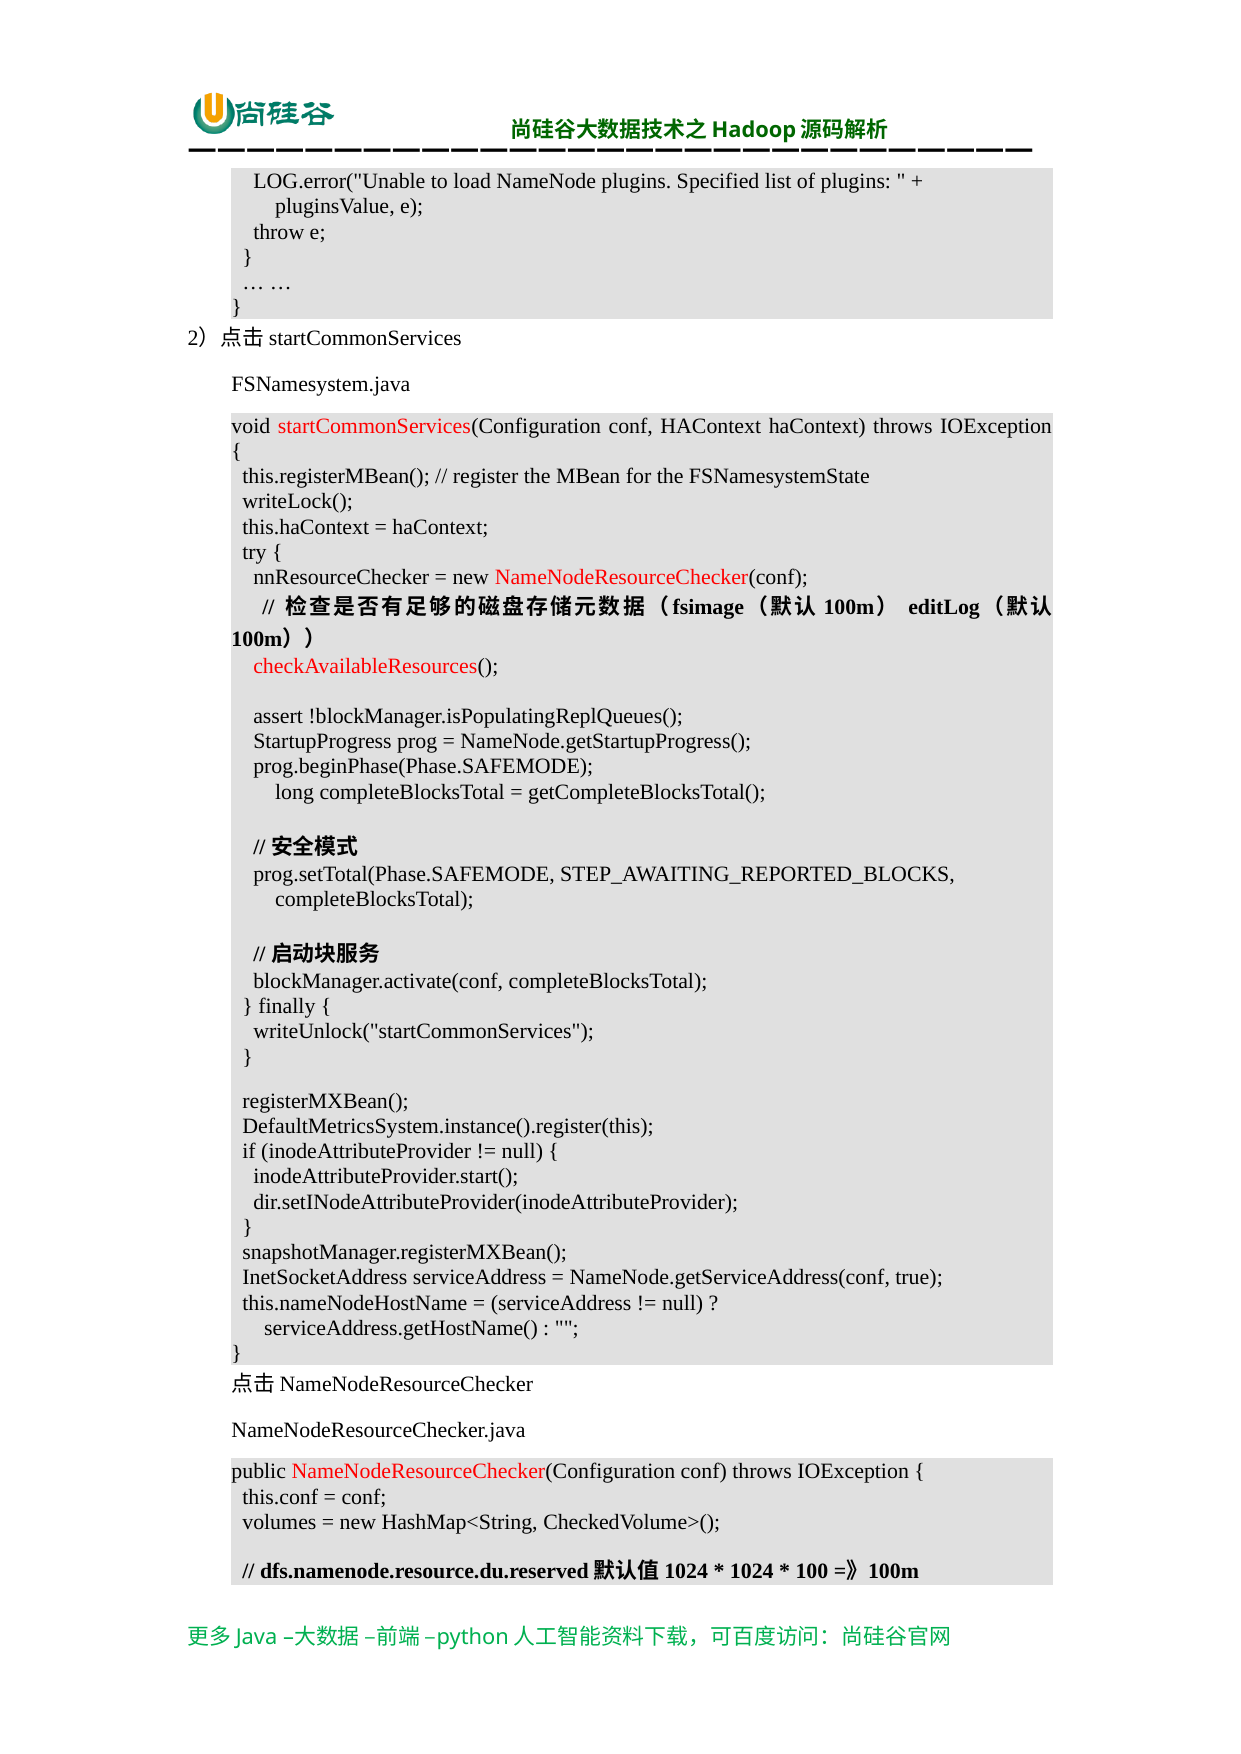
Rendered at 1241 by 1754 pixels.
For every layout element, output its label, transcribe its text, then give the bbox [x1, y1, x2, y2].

text dir.setINodeAttributeProvider(inodeAttributeProvider); [231, 1189, 1053, 1214]
text } [231, 294, 1053, 319]
text serviceAddress.getHostName() : ""; [231, 1315, 1053, 1340]
text try { [231, 539, 1053, 564]
text } [231, 1340, 1053, 1365]
text LOG.error("Unable to load NameNode plugins. Specified list of plugins: " + [231, 168, 1053, 193]
text prog.setTotal(Phase.SAFEMODE, STEP_AWAITING_REPORTED_BLOCKS, [231, 861, 1053, 886]
text this.nameNodeHostName = (serviceAddress != null) ? [231, 1289, 1053, 1315]
text long completeBlocksTotal = getCompleteBlocksTotal(); [231, 779, 1053, 804]
text pluginsValue, e); [231, 193, 1053, 219]
text writeLock(); [231, 488, 1053, 514]
text void startCommonServices(Configuration conf, HAContext haContext) throws IOException { [231, 413, 1053, 463]
text snapshotManager.registerMXBean(); [231, 1239, 1053, 1264]
text assert !blockManager.isPopulatingReplQueues(); [231, 703, 1053, 728]
text StartupProgress prog = NameNode.getStartupProgress(); [231, 728, 1053, 753]
text this.conf = conf; [231, 1484, 1053, 1509]
text volumes = new HashMap<String, CheckedVolume>(); [231, 1509, 1053, 1534]
picture [187, 88, 338, 138]
text // 启动块服务 [231, 936, 1053, 968]
text public NameNodeResourceChecker(Configuration conf) throws IOException { [231, 1458, 1053, 1484]
text registerMXBean(); [231, 1088, 1053, 1113]
text } [231, 244, 1053, 269]
text NameNodeResourceChecker.java [187, 1413, 1053, 1446]
text InetSocketAddress serviceAddress = NameNode.getServiceAddress(conf, true); [231, 1264, 1053, 1289]
text } finally { [231, 993, 1053, 1018]
text // 检查是否有足够的磁盘存储元数据（fsimage（默认100m） editLog（默认100m）） [231, 589, 1053, 653]
text this.registerMBean(); // register the MBean for the FSNamesystemState [231, 463, 1053, 488]
text writeUnlock("startCommonServices"); [231, 1018, 1053, 1044]
text blockManager.activate(conf, completeBlocksTotal); [231, 968, 1053, 993]
text DefaultMetricsSystem.instance().register(this); [231, 1113, 1053, 1138]
text // dfs.namenode.resource.du.reserved默认值 1024 * 1024 * 100 =》100m [231, 1553, 1053, 1585]
text } [231, 1044, 1053, 1069]
text … … [231, 269, 1053, 294]
text if (inodeAttributeProvider != null) { [231, 1138, 1053, 1163]
text prog.beginPhase(Phase.SAFEMODE); [231, 753, 1053, 779]
text 2）点击startCommonServices [187, 319, 1053, 352]
text inodeAttributeProvider.start(); [231, 1163, 1053, 1189]
text checkAvailableResources(); [231, 653, 1053, 678]
text // 安全模式 [231, 829, 1053, 861]
text } [231, 1214, 1053, 1239]
text this.haContext = haContext; [231, 514, 1053, 539]
text throw e; [231, 219, 1053, 244]
text nnResourceChecker = new NameNodeResourceChecker(conf); [231, 564, 1053, 589]
text 点击NameNodeResourceChecker [187, 1365, 1053, 1398]
text FSNamesystem.java [187, 368, 1053, 400]
text completeBlocksTotal); [231, 886, 1053, 911]
